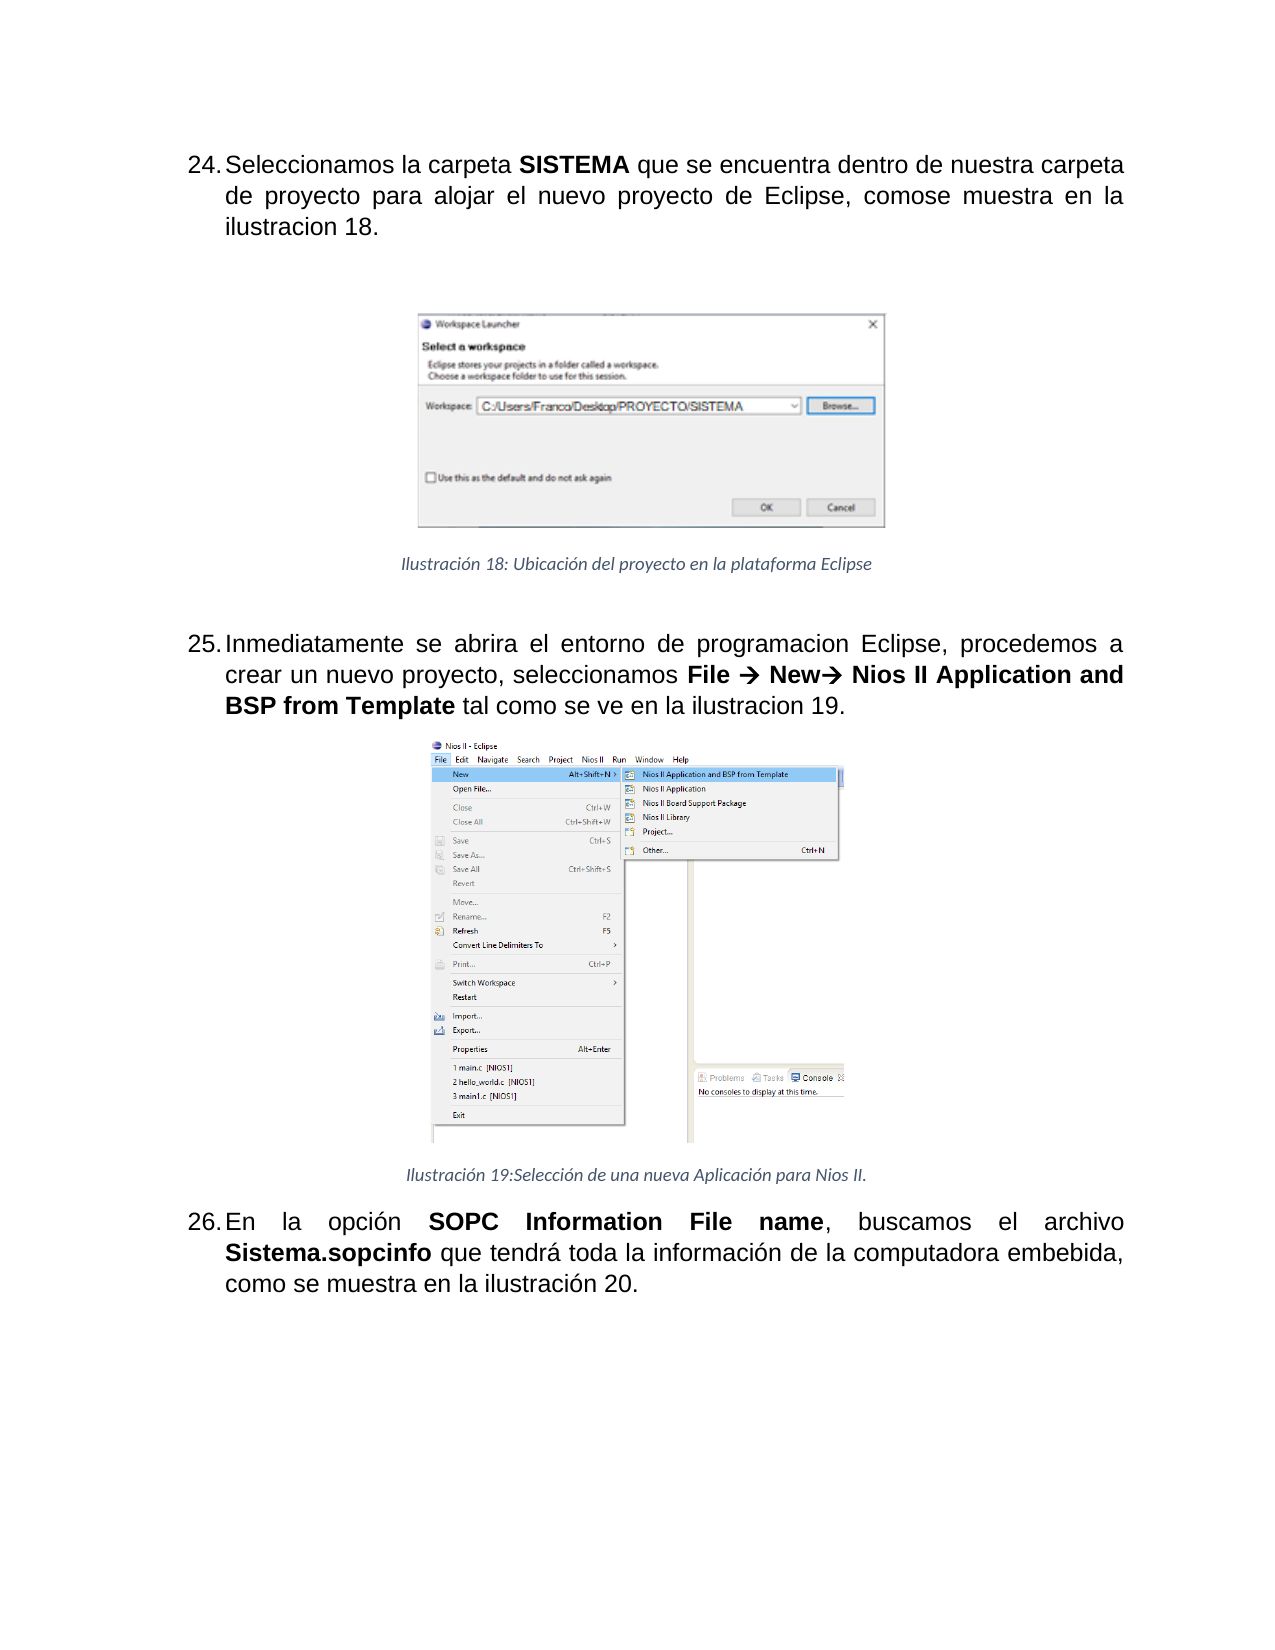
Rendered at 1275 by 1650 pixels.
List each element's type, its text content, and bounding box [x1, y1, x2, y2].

picture [430, 738, 845, 1143]
list Inmediatamente se abrira el entorno de programacion Eclipse, procedemos a crear un nuevo proyecto, seleccionamos File New Nios II Application and BSP from Template tal como se ve en la ilustracion 19. [187, 629, 1125, 720]
list En la opción SOPC Information File name, buscamos el archivo Sistema.sopcinfo que tendrá toda la información de la computadora embebida, como se muestra en la ilustración 20. [187, 1207, 1125, 1298]
picture [417, 313, 887, 528]
list Seleccionamos la carpeta SISTEMA que se encuentra dentro de nuestra carpeta de proyecto para alojar el nuevo proyecto de Eclipse, comose muestra en la ilustracion 18. [187, 150, 1125, 241]
text Ilustración 18: Ubicación del proyecto en la plataforma Eclipse [150, 552, 1125, 575]
text Ilustración 19:Selección de una nueva Aplicación para Nios II. [150, 1163, 1125, 1186]
